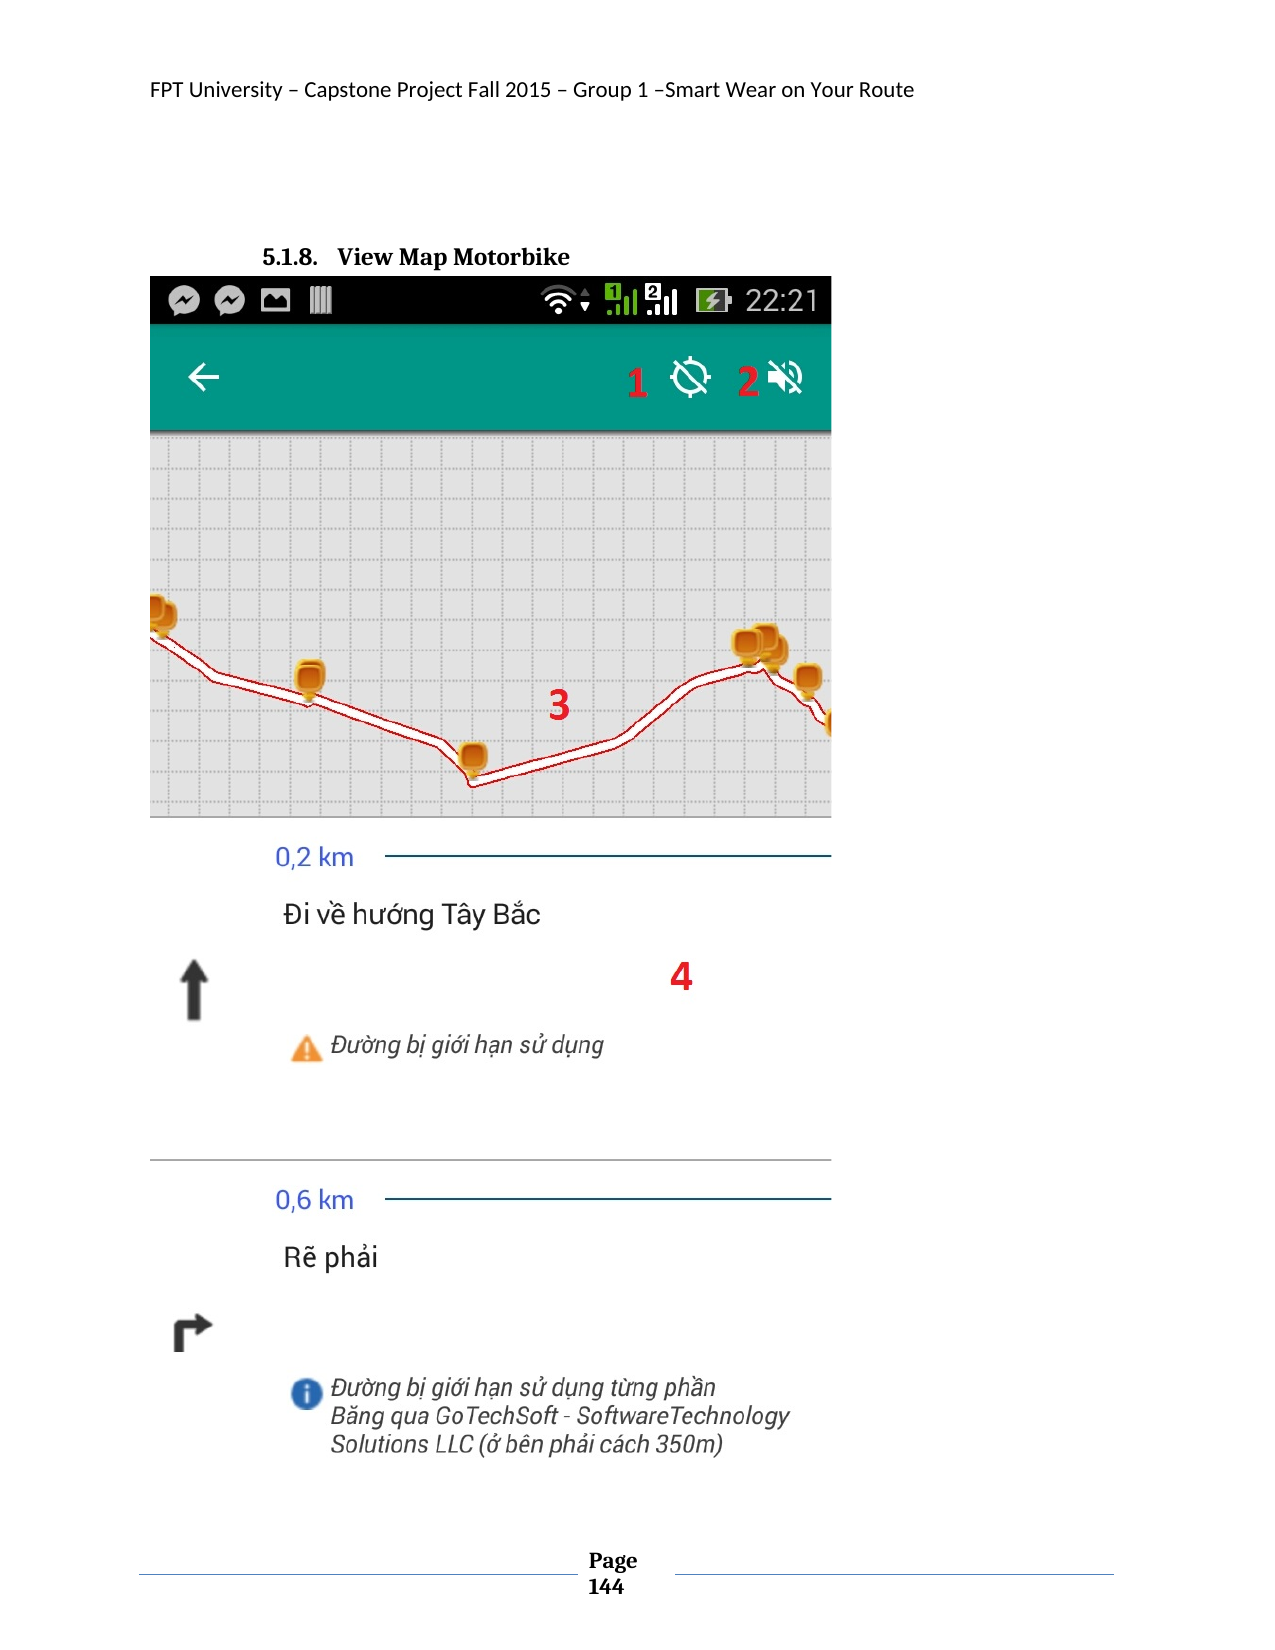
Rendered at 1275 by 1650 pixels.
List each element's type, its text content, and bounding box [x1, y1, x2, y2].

subtitle View Map Motorbike [262, 243, 1125, 272]
picture [150, 276, 832, 1488]
